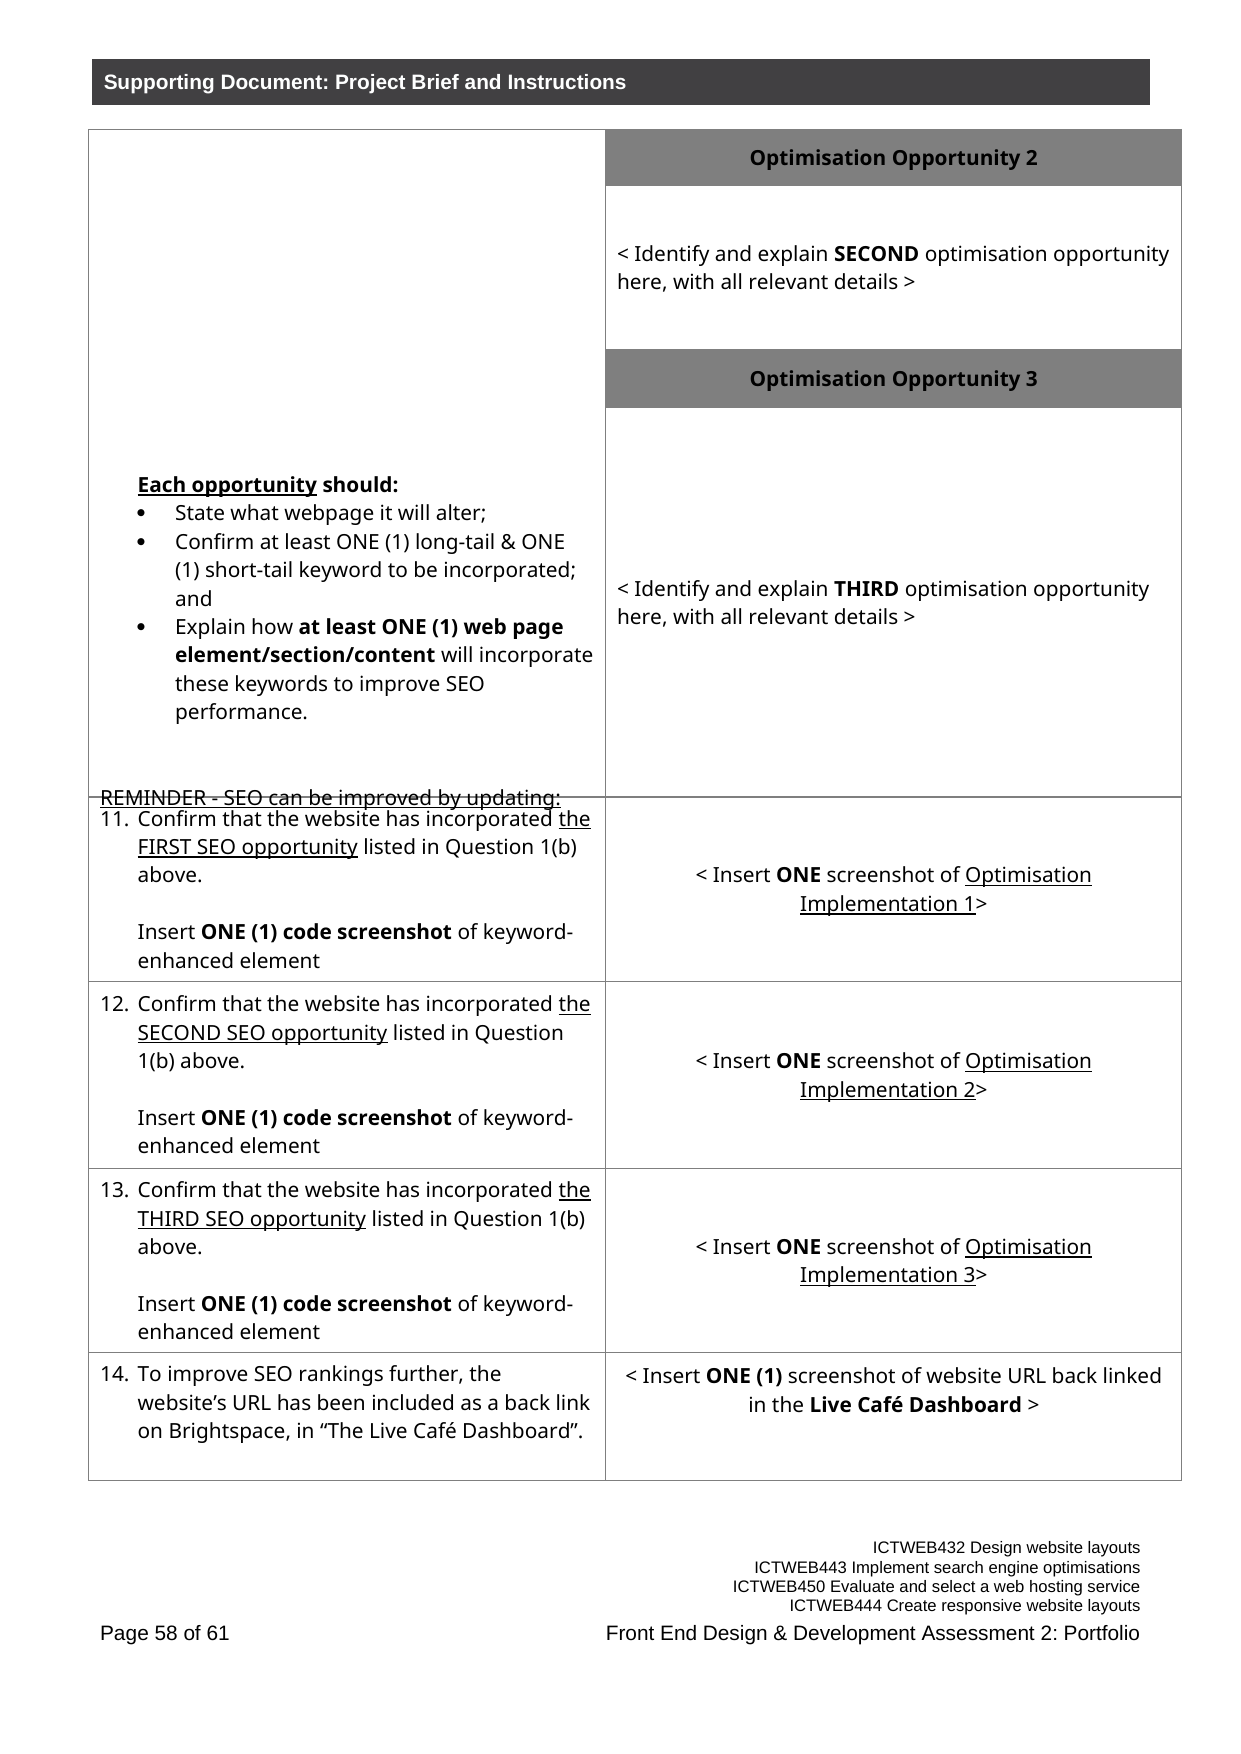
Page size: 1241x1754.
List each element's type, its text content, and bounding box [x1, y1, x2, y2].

table_cell < Identify and explain SECOND optimisation opportunity here, with all relevant details > [606, 186, 1181, 349]
table_cell < Insert ONE screenshot of Optimisation Implementation 3> [606, 1169, 1181, 1352]
table_cell Optimisation Opportunity 3 [606, 350, 1181, 407]
table_cell < Insert ONE screenshot of Optimisation Implementation 2> [606, 982, 1181, 1168]
table_cell Confirm that the website has incorporated the SECOND SEO opportunity listed in Question 1(b) above. Insert ONE (1) code screenshot of keyword-enhanced element [89, 982, 605, 1168]
table_cell Confirm that the website has incorporated the THIRD SEO opportunity listed in Question 1(b) above. Insert ONE (1) code screenshot of keyword-enhanced element [89, 1169, 605, 1352]
table_cell Optimisation Opportunity 2 [606, 130, 1181, 185]
table_cell < Insert ONE screenshot of Optimisation Implementation 1> [606, 798, 1181, 981]
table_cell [89, 1353, 605, 1479]
table_cell < Identify and explain THIRD optimisation opportunity here, with all relevant details > [606, 408, 1181, 796]
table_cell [606, 1353, 1181, 1479]
table_cell Confirm that the website has incorporated the FIRST SEO opportunity listed in Question 1(b) above. Insert ONE (1) code screenshot of keyword-enhanced element [89, 798, 605, 981]
